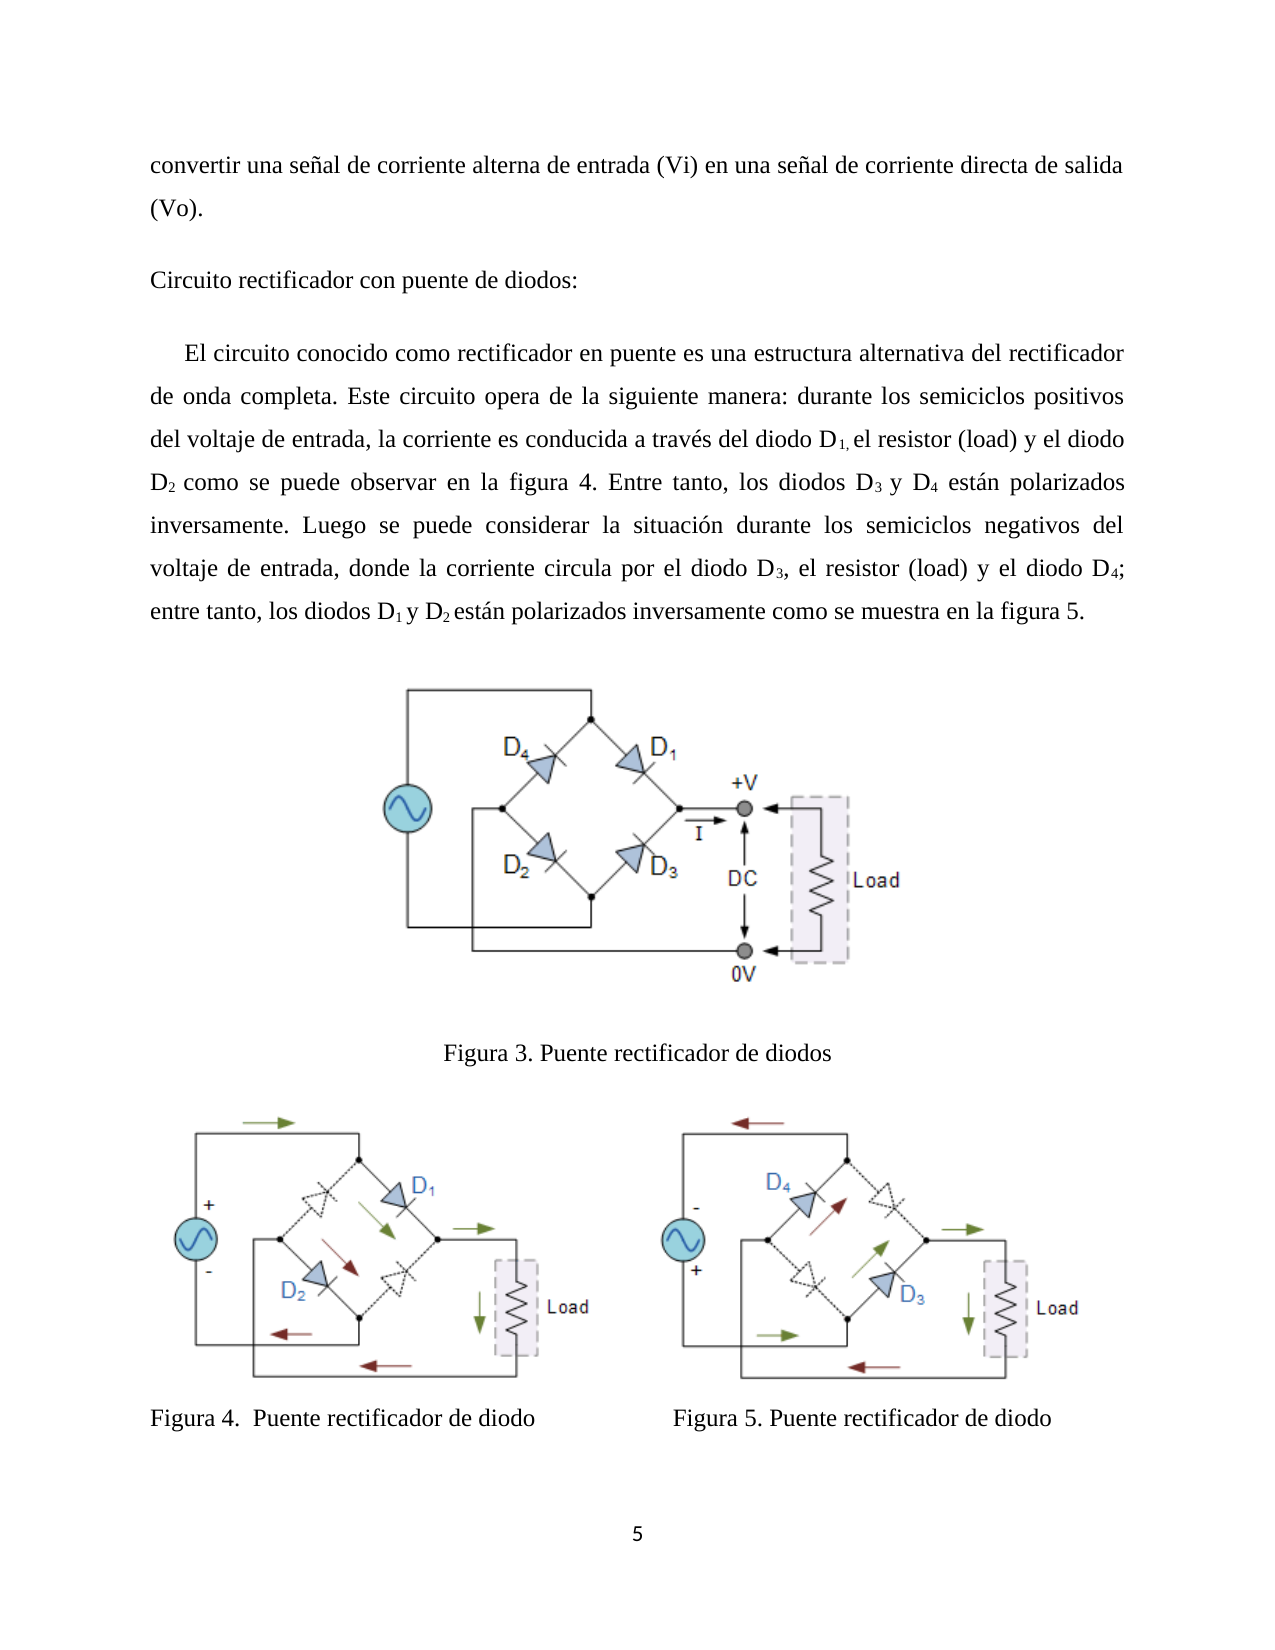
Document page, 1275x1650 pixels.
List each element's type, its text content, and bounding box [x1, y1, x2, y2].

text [150, 150, 1125, 222]
text Circuito rectificador con puente de diodos: [150, 265, 1125, 294]
picture [658, 1110, 1087, 1389]
text El circuito conocido como rectificador en puente es una estructura alternativa del rectificador de onda completa. Este circuito opera de la siguiente manera: durante los semiciclos positivos del voltaje de entrada, la corriente es conducida a través del diodo D1, el resistor (load) y el diodo D2 como se puede observar en la figura 4. Entre tanto, los diodos D3 y D4 están polarizados inversamente. Luego se puede considerar la situación durante los semiciclos negativos del voltaje de entrada, donde la corriente circula por el diodo D3, el resistor (load) y el diodo D4; entre tanto, los diodos D1 y D2 están polarizados inversamente como se muestra en la figura 5. [150, 338, 1125, 625]
picture [150, 1112, 596, 1389]
picture [342, 668, 933, 996]
text Figura 3. Puente rectificador de diodos [150, 1038, 1125, 1067]
